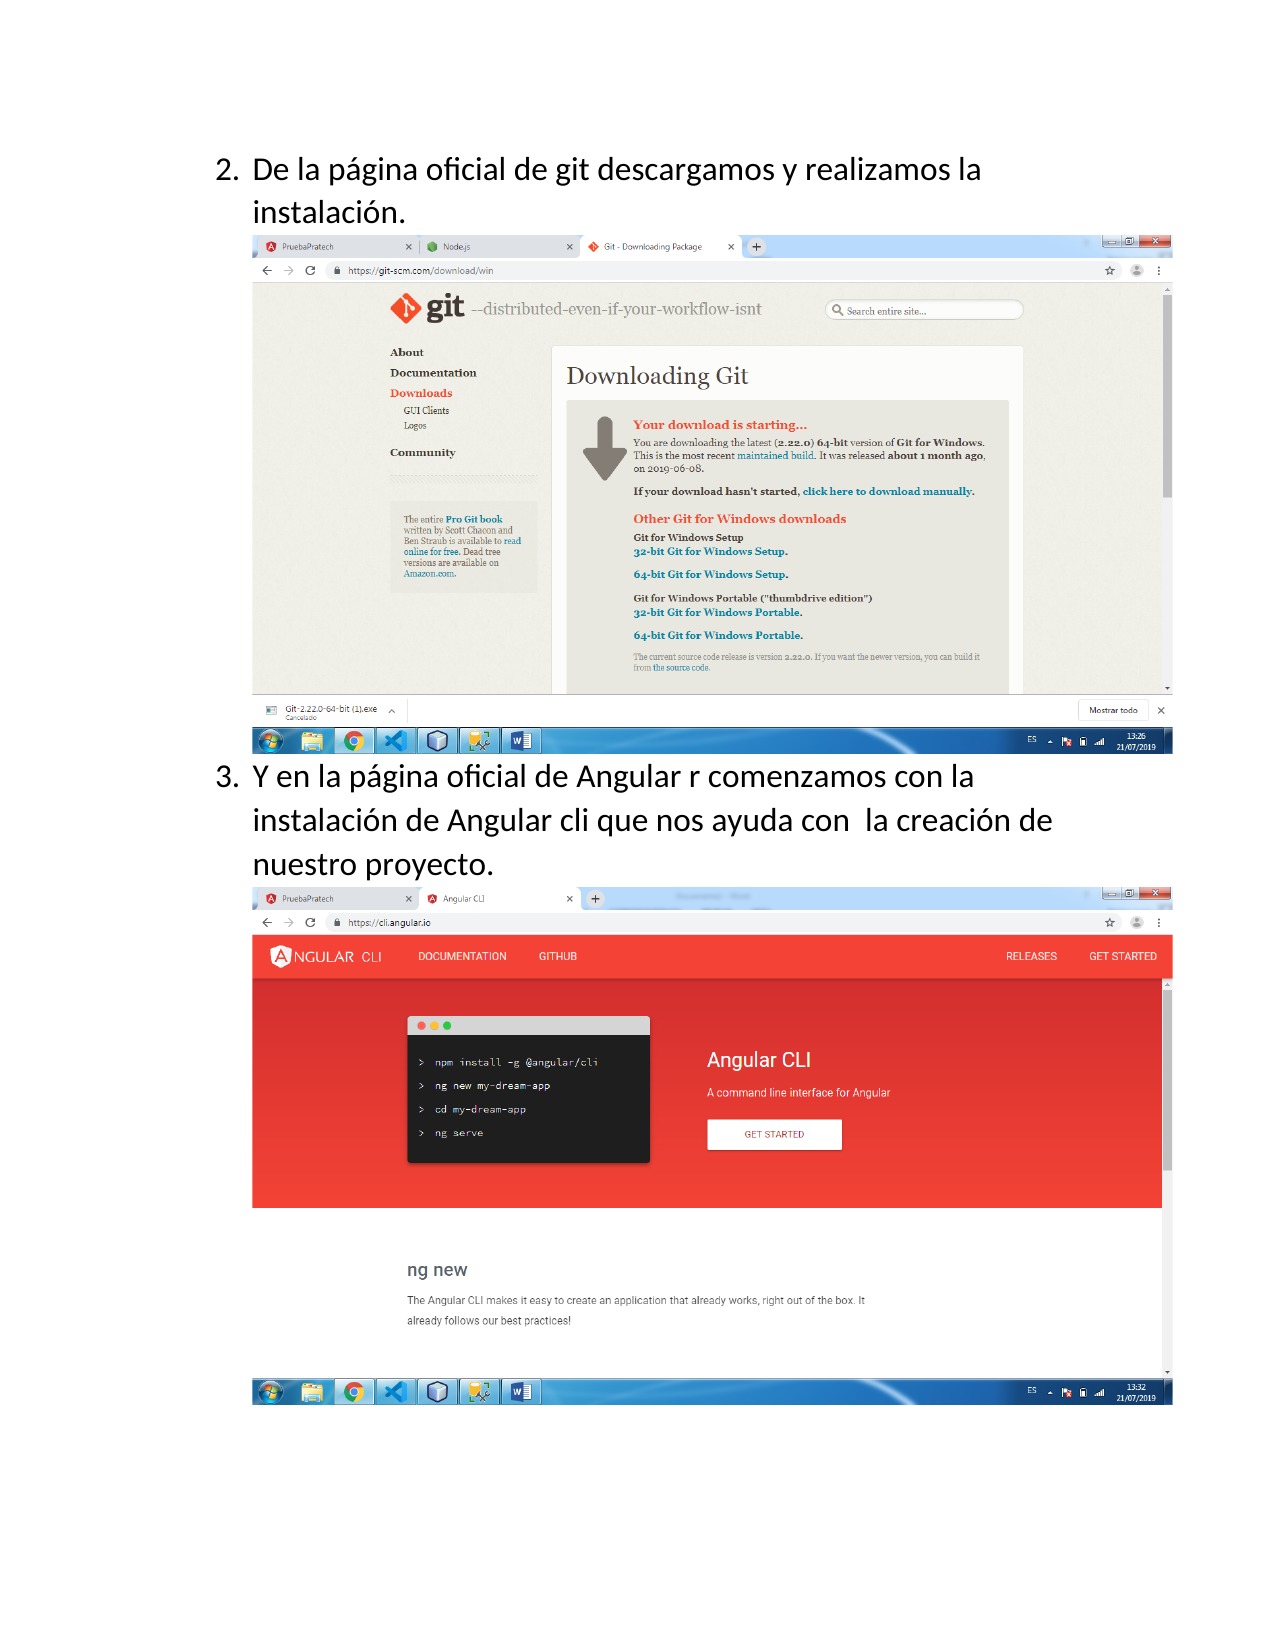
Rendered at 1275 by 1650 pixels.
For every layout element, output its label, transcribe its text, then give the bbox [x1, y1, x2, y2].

list Y en la página oficial de Angular r comenzamos con la instalación de Angular cli que nos ayuda con la creación de nuestro proyecto. [215, 755, 1098, 884]
picture [252, 235, 1173, 754]
picture [252, 887, 1173, 1405]
list De la página oficial de git descargamos y realizamos la instalación. [215, 148, 1098, 232]
